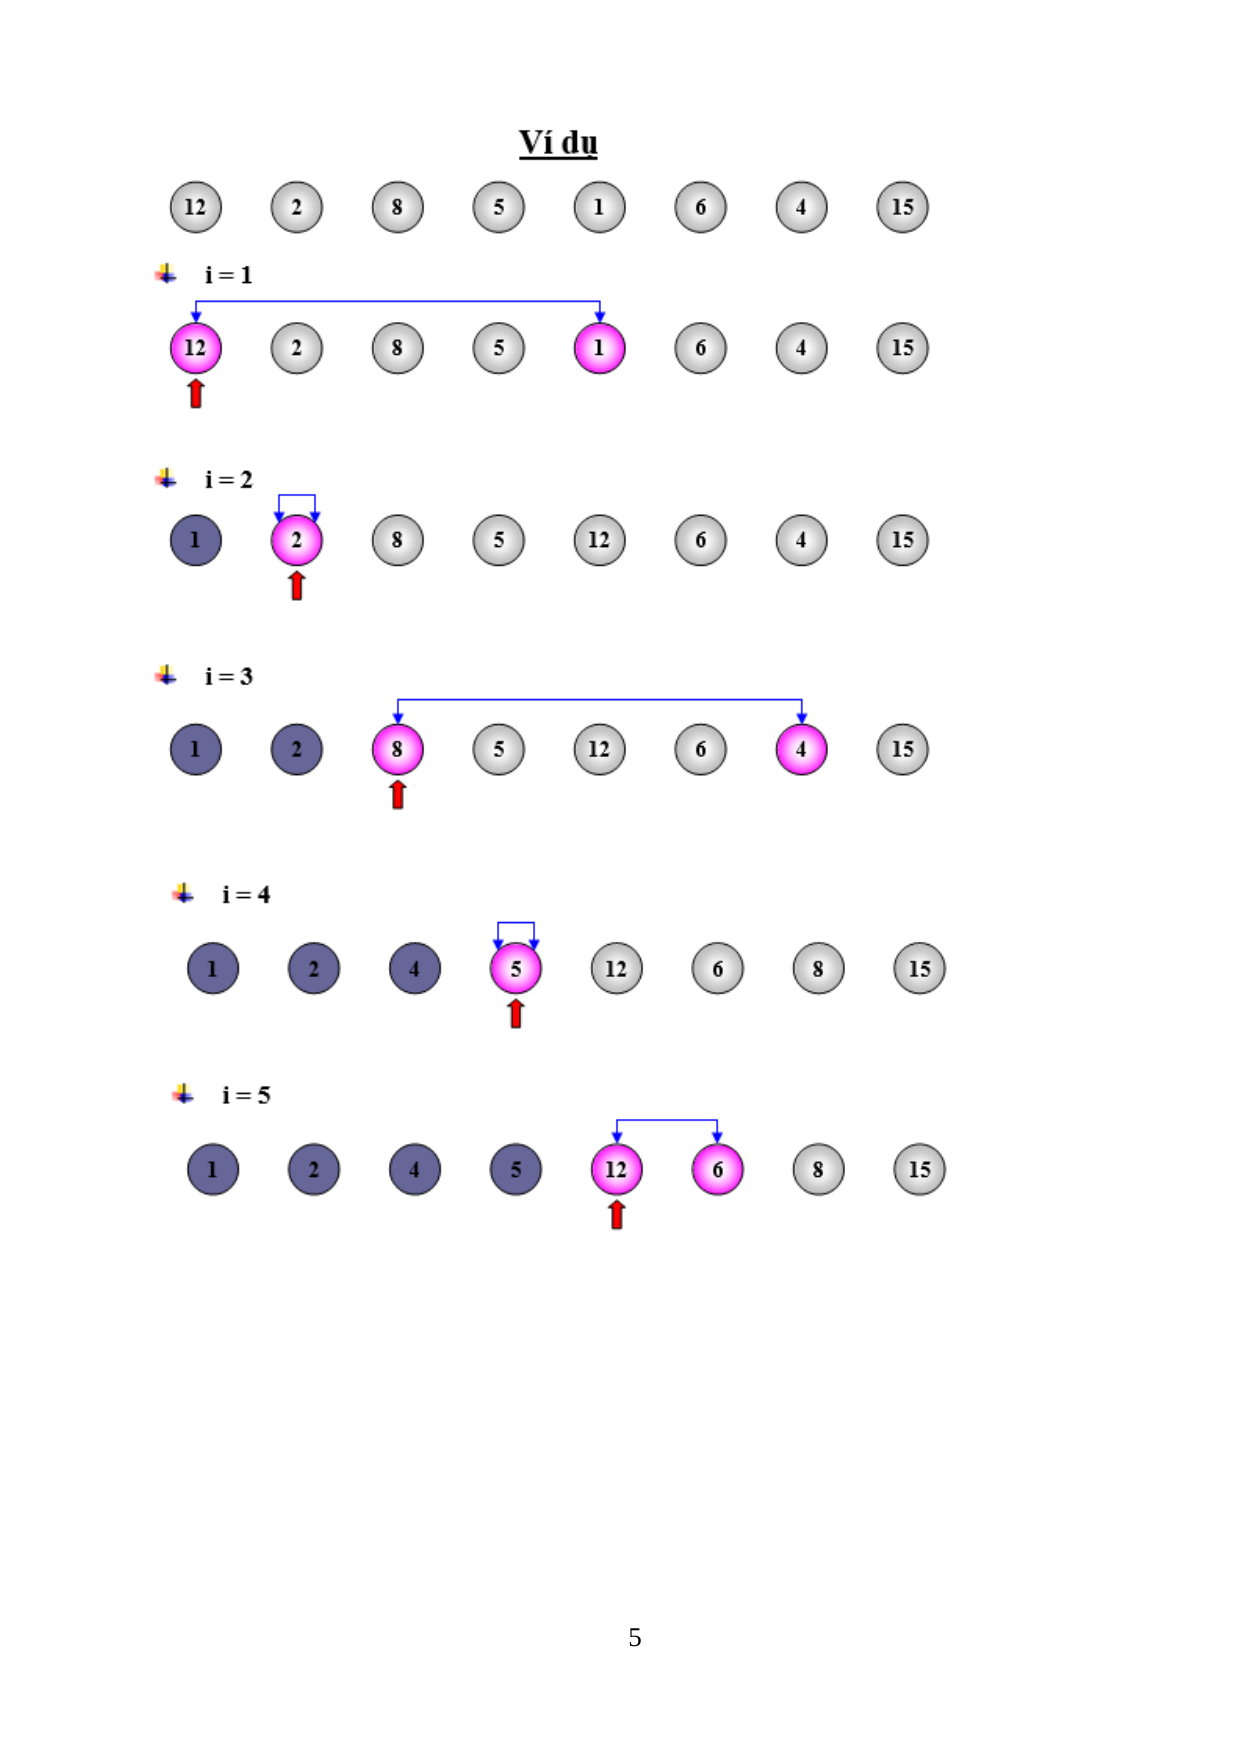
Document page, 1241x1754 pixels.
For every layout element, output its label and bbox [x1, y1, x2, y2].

picture [147, 861, 978, 1259]
picture [147, 118, 961, 846]
